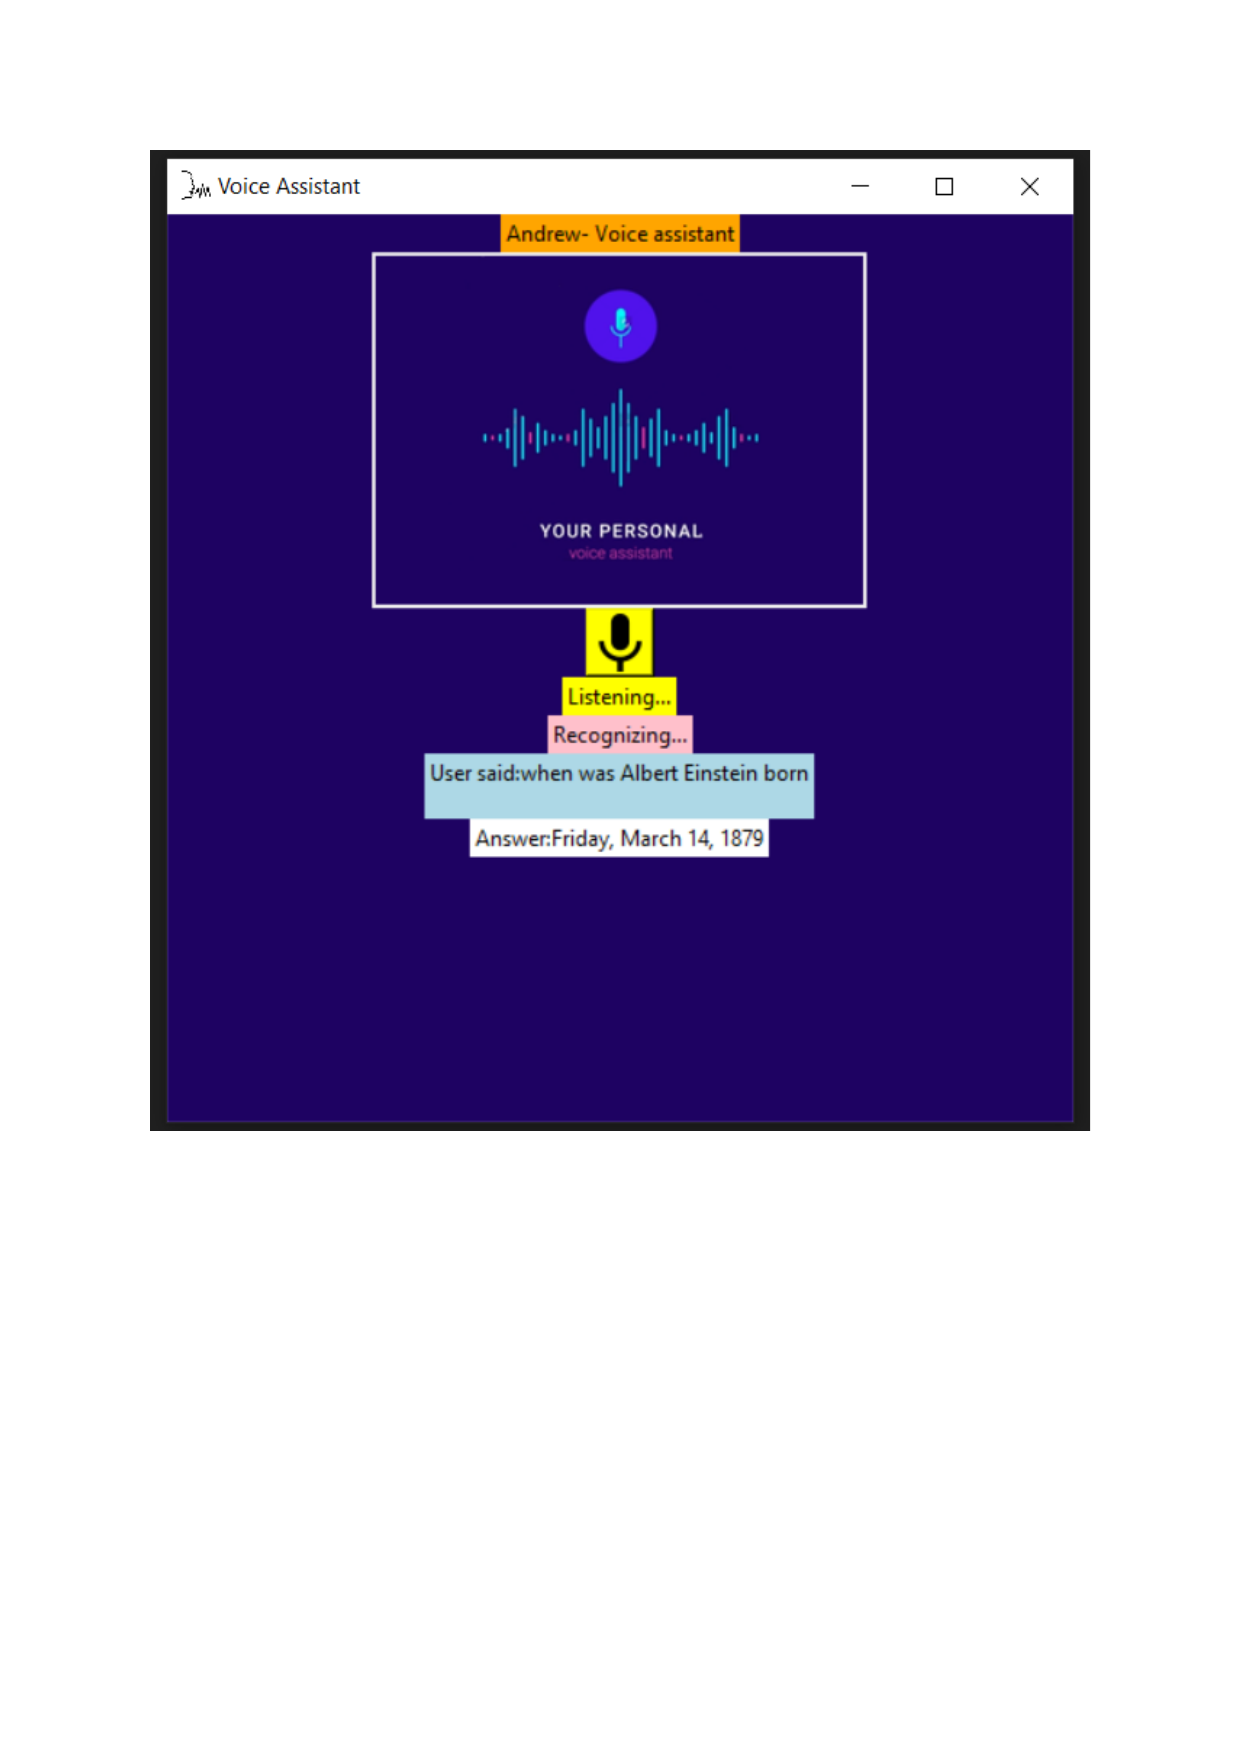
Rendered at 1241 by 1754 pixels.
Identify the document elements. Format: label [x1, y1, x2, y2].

picture [150, 150, 1091, 1131]
